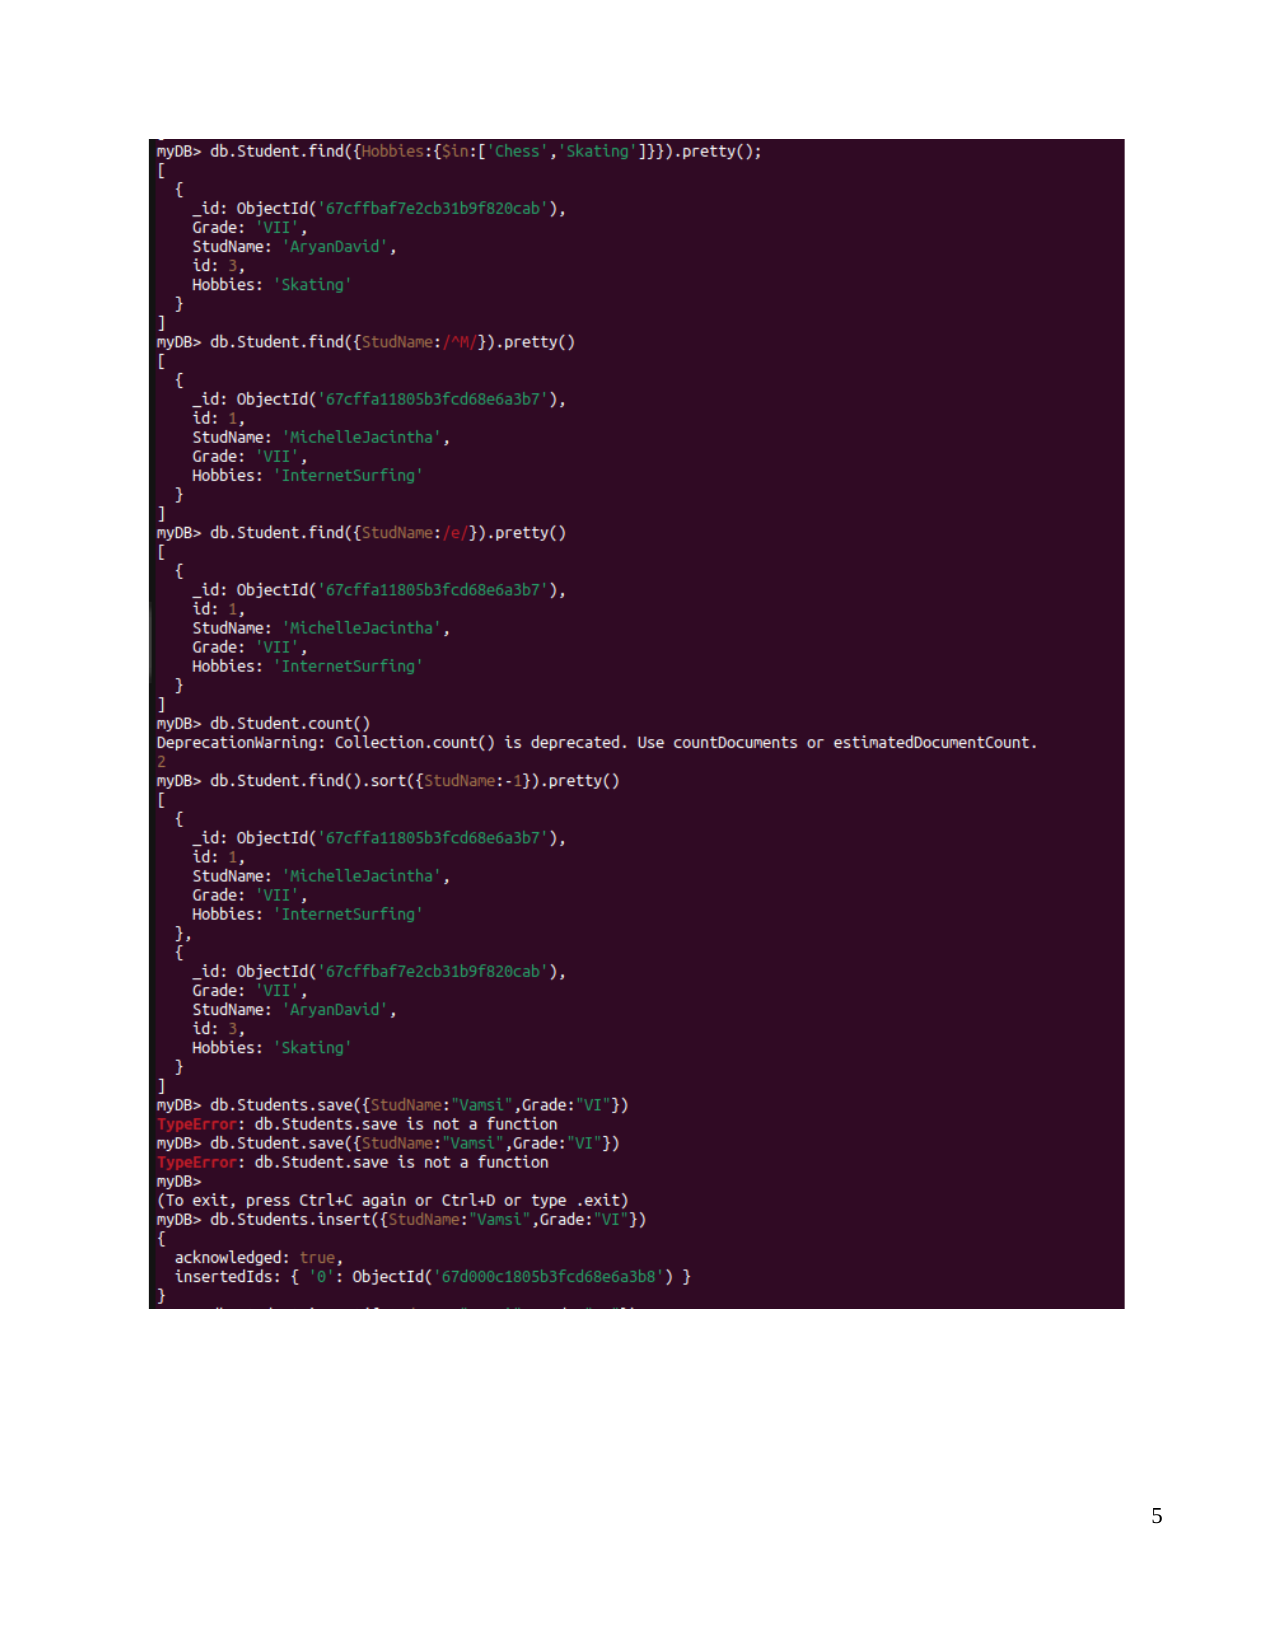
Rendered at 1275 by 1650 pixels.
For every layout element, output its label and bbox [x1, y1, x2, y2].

picture [148, 139, 1125, 1309]
